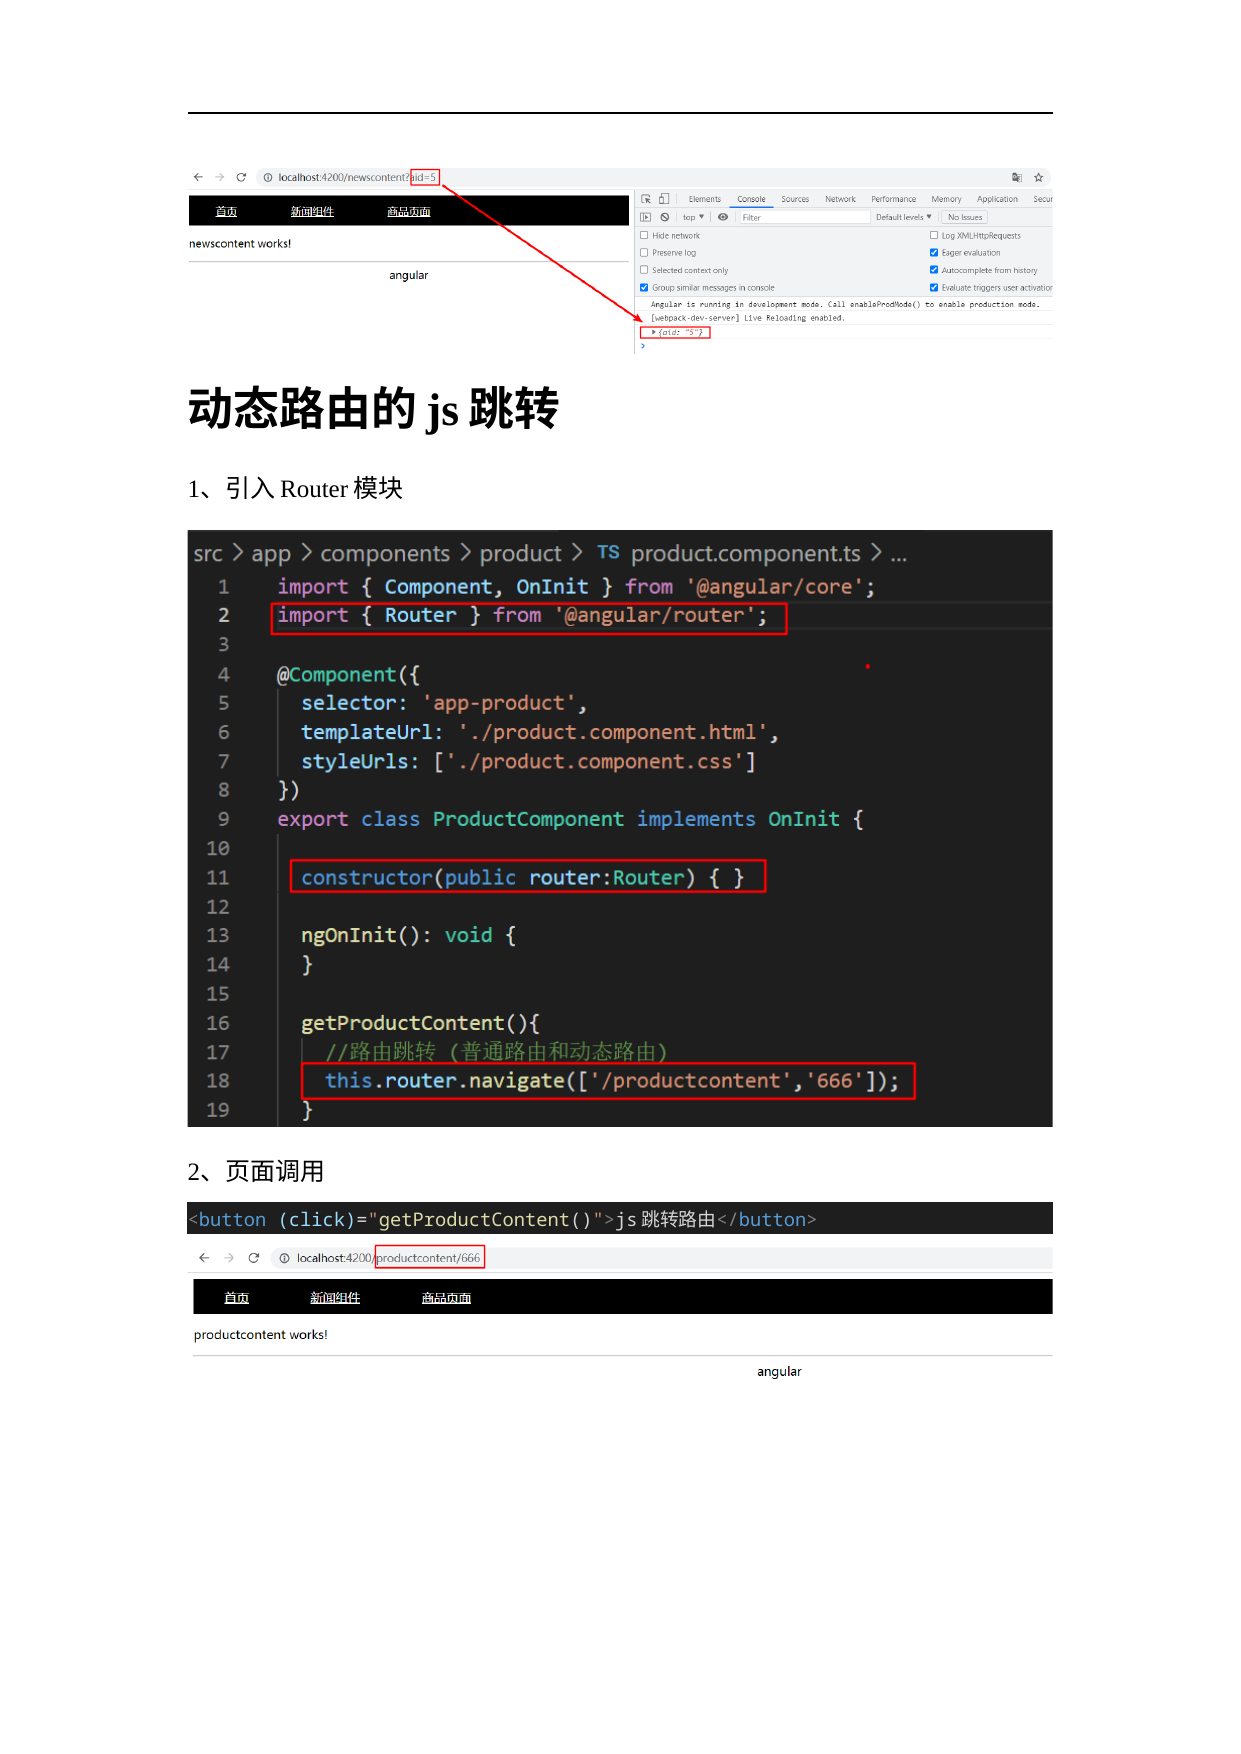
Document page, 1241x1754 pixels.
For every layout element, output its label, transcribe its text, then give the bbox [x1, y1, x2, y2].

subtitle 动态路由的js跳转 [187, 357, 1053, 454]
text <button (click)="getProductContent()">js跳转路由</button> [187, 1202, 1053, 1234]
text 2、页面调用 [187, 1137, 1053, 1202]
picture [187, 530, 1053, 1127]
text 1、引入Router模块 [187, 454, 1053, 519]
picture [187, 165, 1053, 354]
picture [187, 1244, 1053, 1388]
